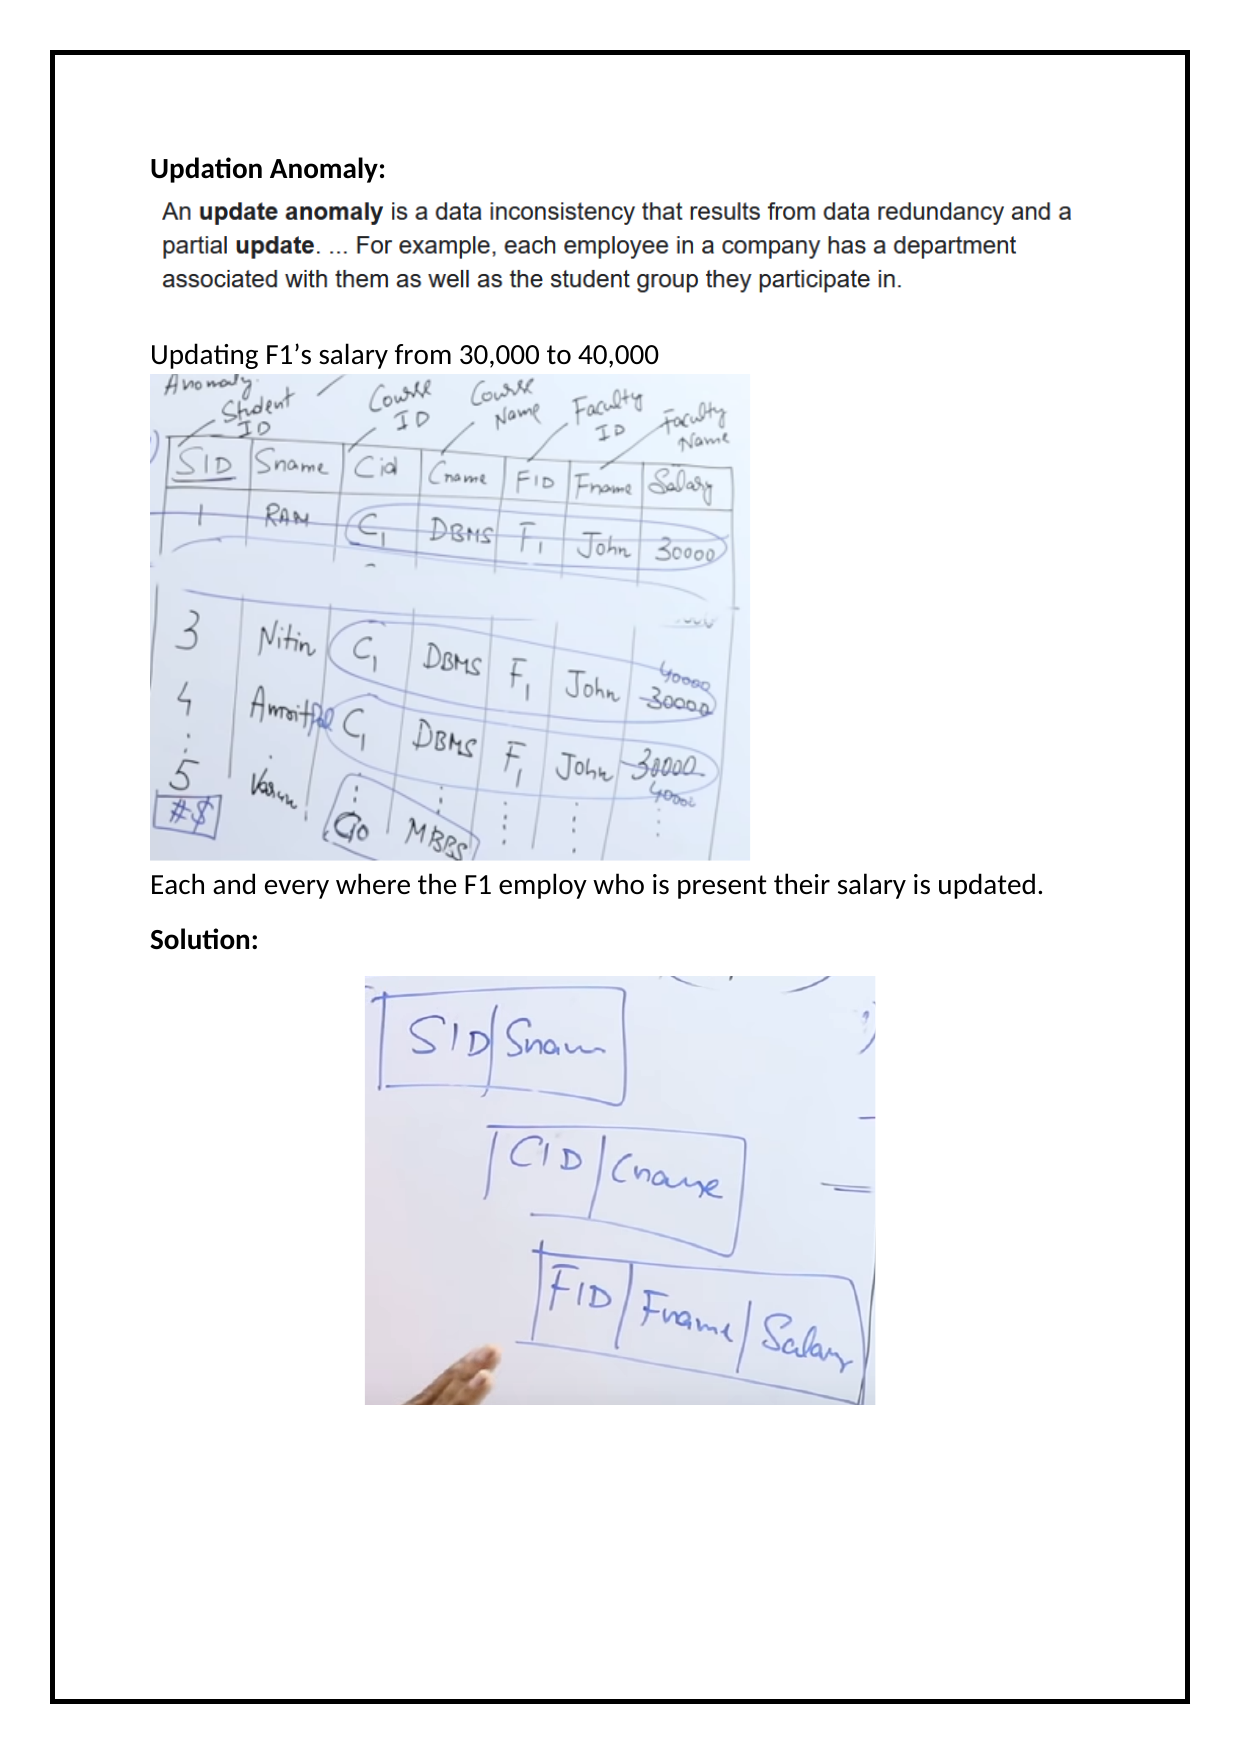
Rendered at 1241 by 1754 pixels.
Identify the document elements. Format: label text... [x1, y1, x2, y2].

picture [150, 187, 1091, 318]
picture [150, 374, 750, 864]
picture [364, 976, 876, 1405]
text Solution: [150, 921, 1090, 957]
text Updation Anomaly: [150, 150, 1090, 187]
